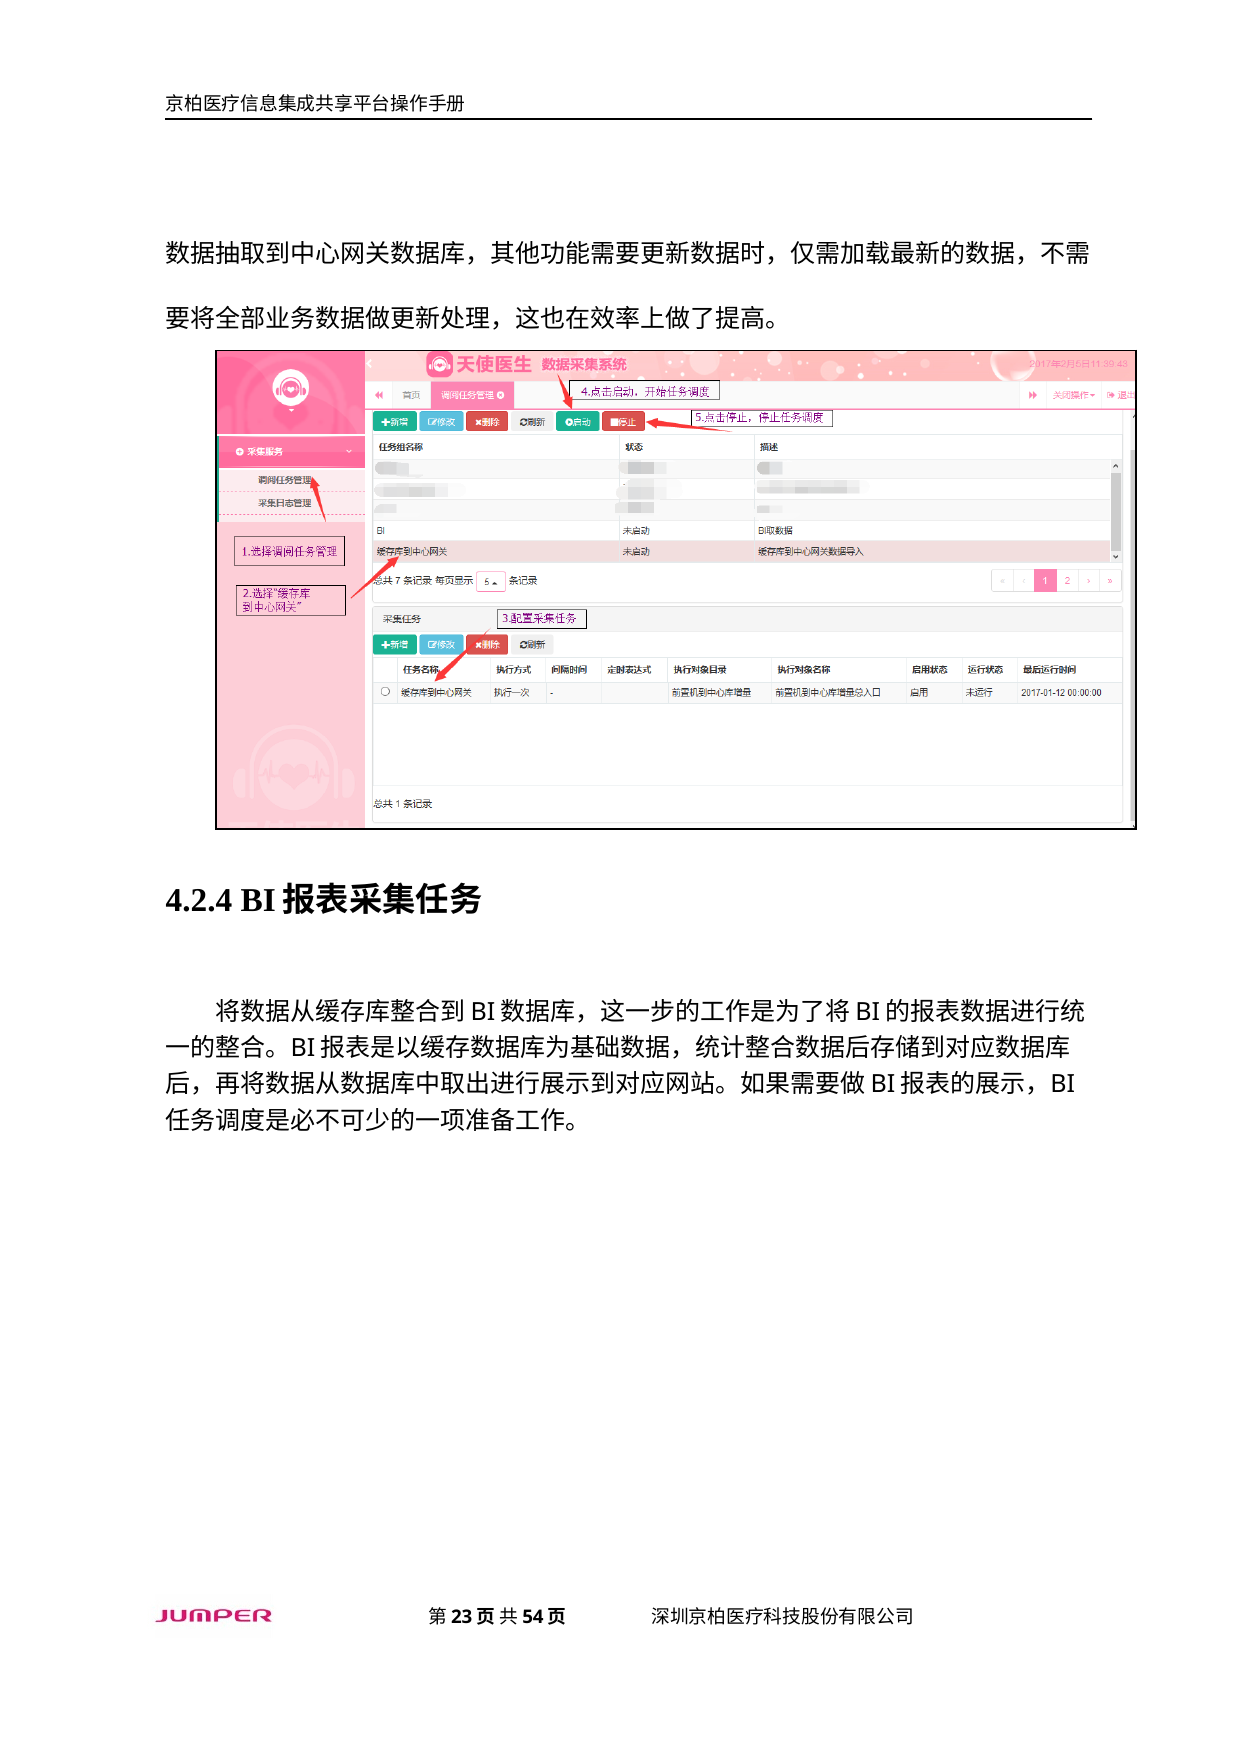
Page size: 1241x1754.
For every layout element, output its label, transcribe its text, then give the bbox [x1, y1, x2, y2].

picture [217, 351, 1135, 828]
text 增量采集任务，是将数据从缓存库清洗到中心网关。这一步的工作是为了将增量数据抽取到中心网关数据库，其他功能需要更新数据时，仅需加载最新的数据，不需要将全部业务数据做更新处理，这也在效率上做了提高。 [165, 219, 1092, 349]
list 将数据从缓存库整合到BI数据库，这一步的工作是为了将BI的报表数据进行统一的整合。BI报表是以缓存数据库为基础数据，统计整合数据后存储到对应数据库后，再将数据从数据库中取出进行展示到对应网站。如果需要做BI报表的展示，BI任务调度是必不可少的一项准备工作。 [165, 991, 1092, 1136]
picture [131, 1594, 298, 1638]
subtitle BI报表采集任务 [165, 864, 1092, 929]
